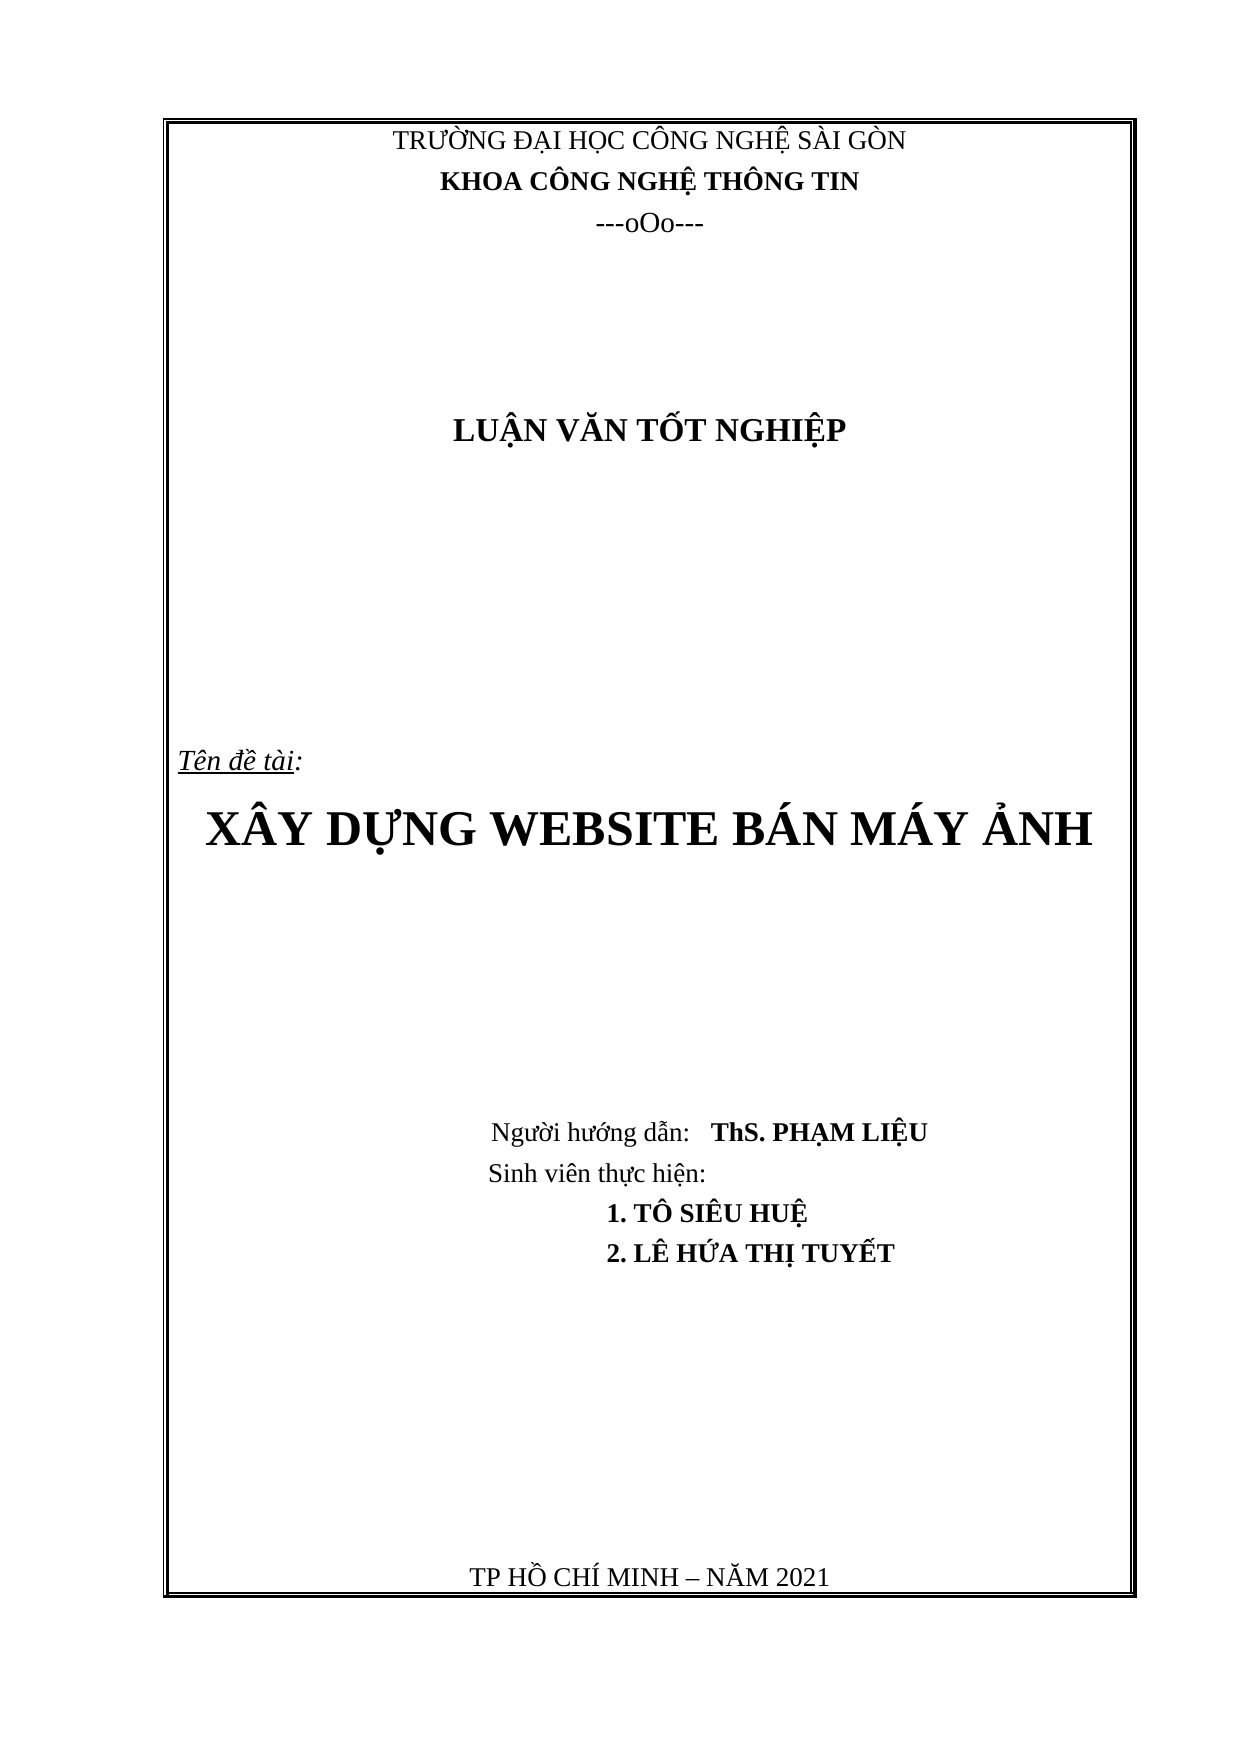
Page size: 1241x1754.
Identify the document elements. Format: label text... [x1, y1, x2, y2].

text 2. LÊ HỨA THỊ TUYẾT [169, 1231, 1130, 1269]
text Sinh viên thực hiện: [169, 1151, 1130, 1188]
text KHOA CÔNG NGHỆ THÔNG TIN [169, 158, 1130, 196]
text LUẬN VĂN TỐT NGHIỆP [169, 404, 1130, 449]
text TP HỒ CHÍ MINH – NĂM 2021 [169, 1555, 1130, 1592]
text TRƯỜNG ĐẠI HỌC CÔNG NGHỆ SÀI GÒN [169, 124, 1130, 156]
text Tên đề tài: [169, 737, 1130, 777]
text ---oOo--- [169, 199, 1130, 239]
text XÂY DỰNG WEBSITE BÁN MÁY ẢNH [169, 793, 1130, 857]
text Người hướng dẫn: ThS. PHẠM LIỆU [169, 1110, 1130, 1147]
text 1. TÔ SIÊU HUỆ [169, 1191, 1130, 1228]
